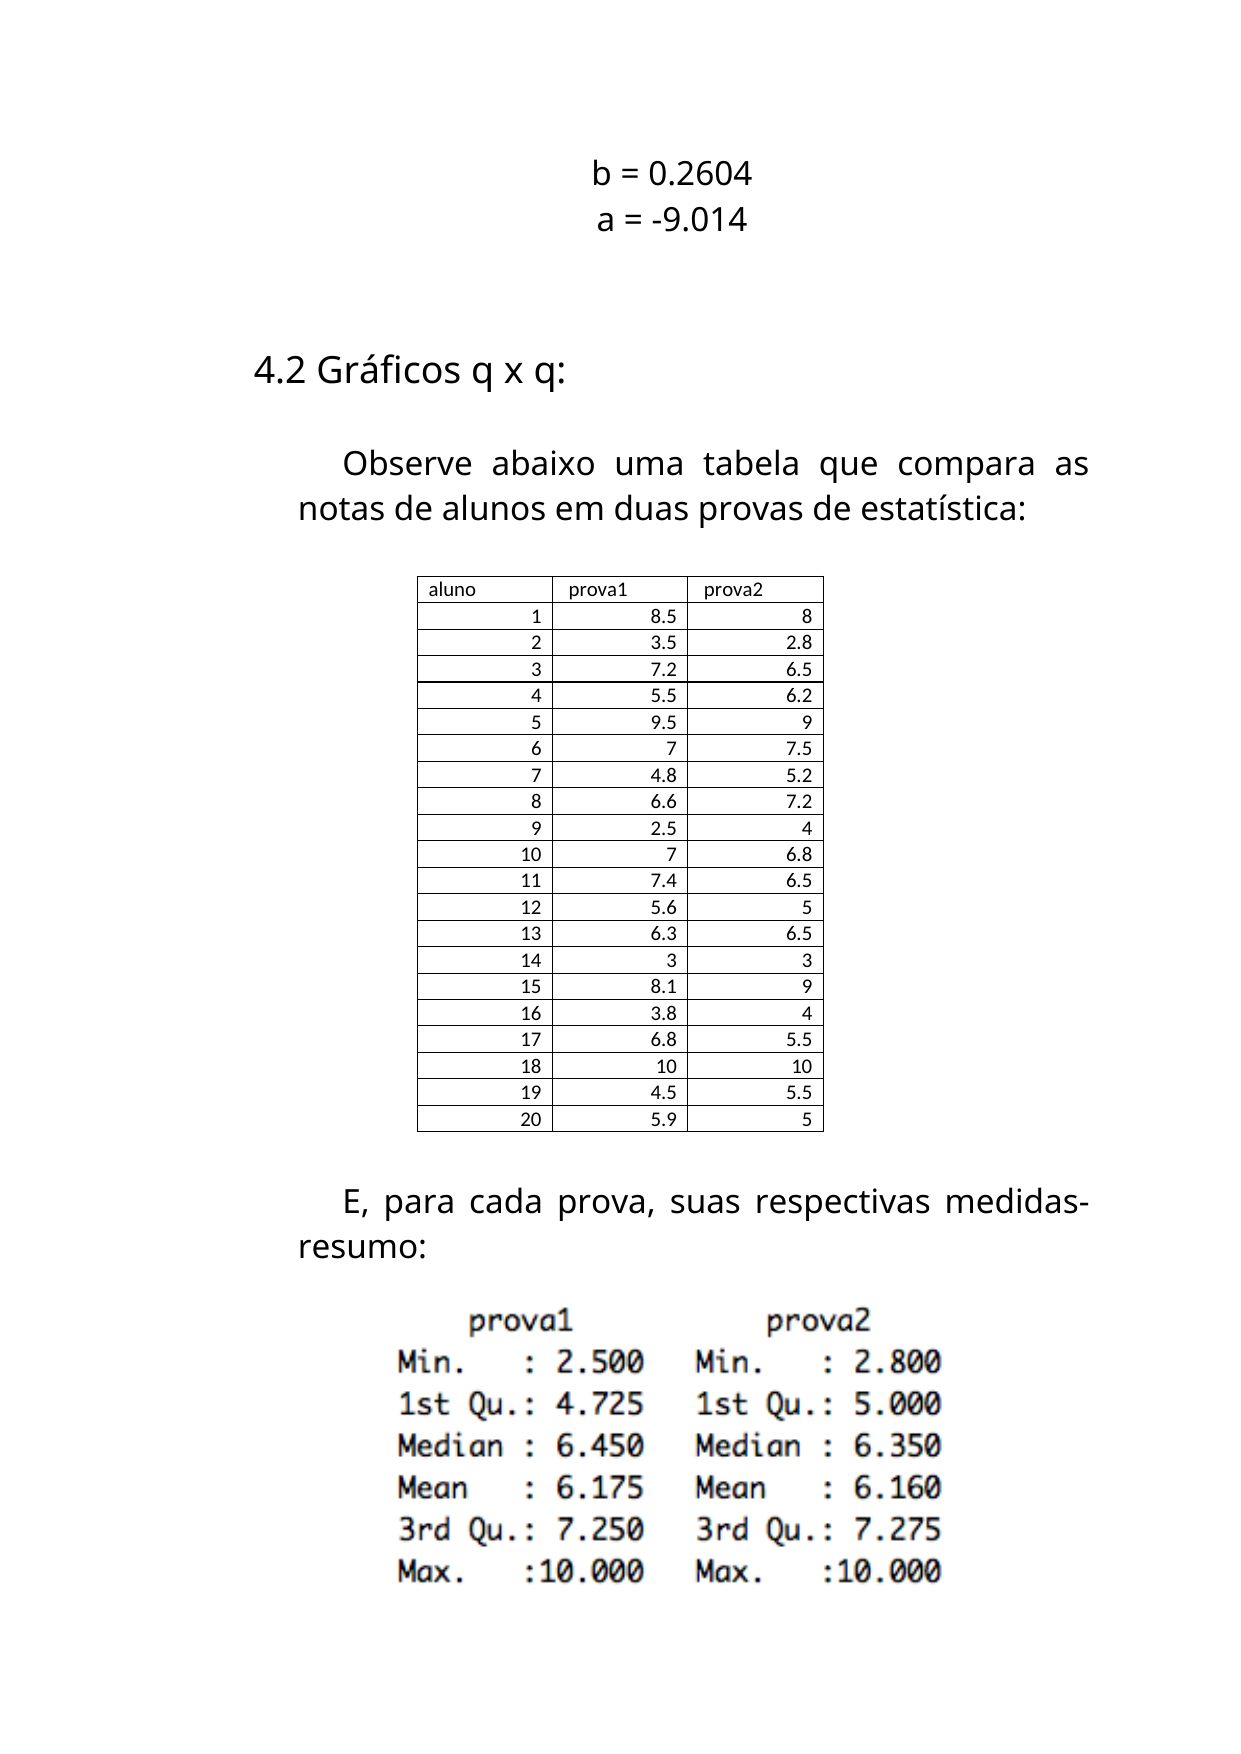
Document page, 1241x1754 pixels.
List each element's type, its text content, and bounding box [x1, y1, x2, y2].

picture [383, 1300, 969, 1591]
table_cell 20 [418, 1106, 552, 1131]
list a = -9.014 [253, 195, 1090, 241]
table_cell 9.5 [553, 709, 687, 734]
table_cell 5.9 [553, 1106, 687, 1131]
table_cell 2.8 [688, 630, 823, 655]
table_cell 6.2 [688, 683, 823, 708]
table_cell 6.5 [688, 868, 823, 893]
table_cell 2.5 [553, 815, 687, 840]
table_cell 3 [688, 947, 823, 972]
table_cell 12 [418, 894, 552, 919]
table_cell 7.2 [688, 788, 823, 814]
table_cell 7.5 [688, 735, 823, 761]
table_cell 7 [553, 841, 687, 867]
table_cell 8.5 [553, 603, 687, 628]
list 4.2 Gráficos q x q: [253, 343, 1090, 394]
table_cell 8.1 [553, 974, 687, 999]
table_header prova2 [688, 577, 823, 602]
table_header prova1 [553, 577, 687, 602]
table_cell 9 [418, 815, 552, 840]
table_cell 6.6 [553, 788, 687, 814]
table_cell 9 [688, 709, 823, 734]
table_cell 9 [688, 974, 823, 999]
table_cell 2 [418, 630, 552, 655]
table_cell 14 [418, 947, 552, 972]
table_cell 10 [688, 1053, 823, 1078]
table_cell 7.4 [553, 868, 687, 893]
table_cell 7.2 [553, 656, 687, 681]
table_cell 3.8 [553, 1000, 687, 1025]
table_cell 10 [553, 1053, 687, 1078]
table_cell 17 [418, 1026, 552, 1052]
table_cell 6.8 [553, 1026, 687, 1052]
table_cell 7 [418, 762, 552, 787]
table_cell 5.6 [553, 894, 687, 919]
table_cell 4 [418, 683, 552, 708]
table_header aluno [418, 577, 552, 602]
table_cell 18 [418, 1053, 552, 1078]
table_cell 6 [418, 735, 552, 761]
list Observe abaixo uma tabela que compara as notas de alunos em duas provas de estatística: [298, 439, 1090, 530]
table_cell 5 [418, 709, 552, 734]
table_cell 1 [418, 603, 552, 628]
list E, para cada prova, suas respectivas medidas-resumo: [298, 1178, 1090, 1268]
table_cell 4 [688, 815, 823, 840]
table_cell 5 [688, 1106, 823, 1131]
table_cell 4.8 [553, 762, 687, 787]
table_cell 3 [418, 656, 552, 681]
table_cell 8 [688, 603, 823, 628]
table_cell 8 [418, 788, 552, 814]
table_cell 3 [553, 947, 687, 972]
table_cell 4.5 [553, 1079, 687, 1105]
table_cell 19 [418, 1079, 552, 1105]
table_cell 6.3 [553, 921, 687, 946]
list b = 0.2604 [253, 150, 1090, 195]
table_cell 5 [688, 894, 823, 919]
table_cell 3.5 [553, 630, 687, 655]
table_cell 5.2 [688, 762, 823, 787]
table_cell 10 [418, 841, 552, 867]
table_cell 6.5 [688, 656, 823, 681]
table_cell 5.5 [553, 683, 687, 708]
table_cell 11 [418, 868, 552, 893]
table_cell 5.5 [688, 1079, 823, 1105]
table_cell 6.5 [688, 921, 823, 946]
table_cell 13 [418, 921, 552, 946]
table_cell 7 [553, 735, 687, 761]
table_cell 15 [418, 974, 552, 999]
table_cell 6.8 [688, 841, 823, 867]
table_cell 16 [418, 1000, 552, 1025]
table_cell 5.5 [688, 1026, 823, 1052]
table_cell 4 [688, 1000, 823, 1025]
